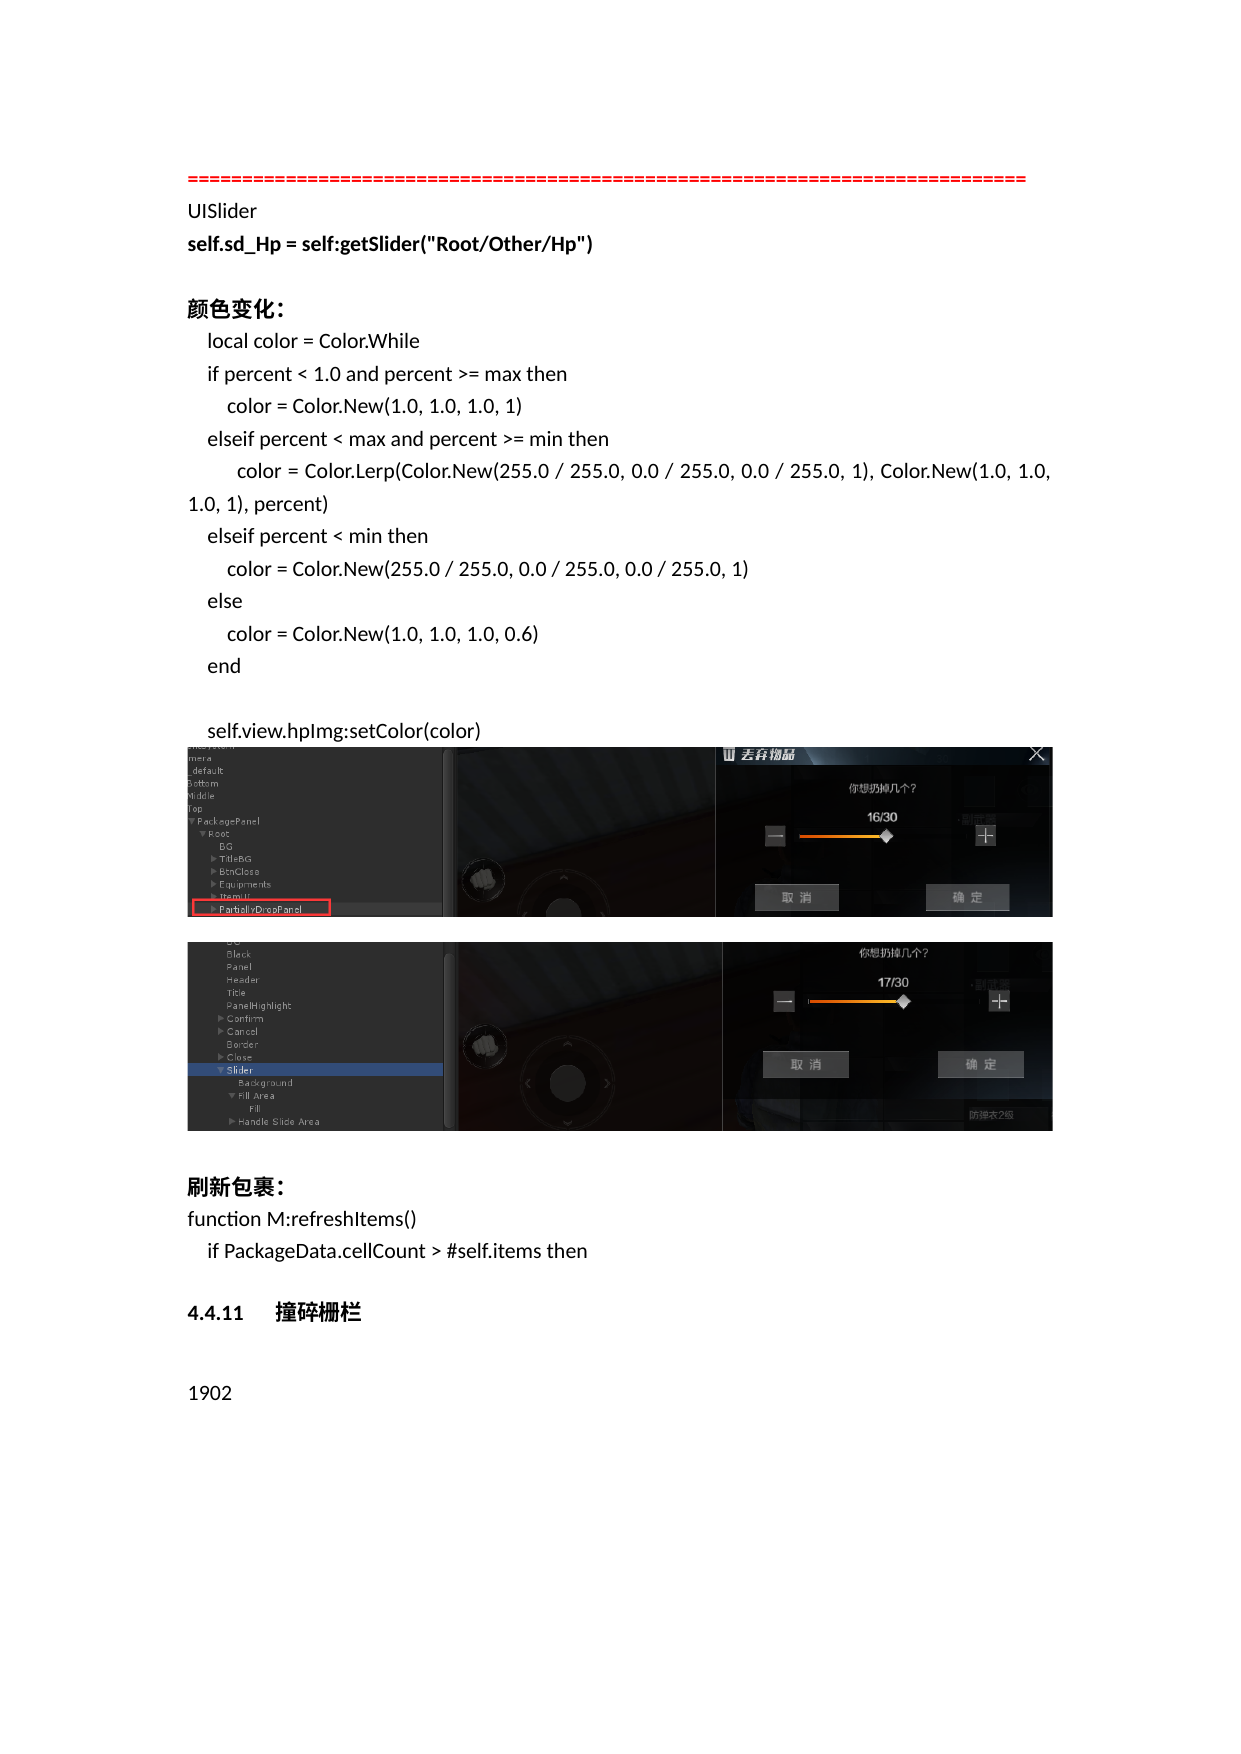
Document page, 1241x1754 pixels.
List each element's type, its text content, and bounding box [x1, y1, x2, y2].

text function M:refreshItems() [187, 1202, 1053, 1234]
subtitle 撞碎栅栏 [187, 1294, 1053, 1327]
picture [187, 747, 1053, 917]
text UISlider [187, 194, 1053, 227]
text self.sd_Hp = self:getSlider("Root/Other/Hp") [187, 227, 1053, 259]
text 颜色变化： [187, 292, 1053, 324]
text 刷新包裹： [187, 1169, 1053, 1202]
text else [187, 584, 1053, 617]
text color = Color.New(1.0, 1.0, 1.0, 1) [187, 389, 1053, 422]
text color = Color.New(255.0 / 255.0, 0.0 / 255.0, 0.0 / 255.0, 1) [187, 552, 1053, 584]
picture [187, 942, 1053, 1131]
text if PackageData.cellCount > #self.items then [187, 1234, 1053, 1267]
text color = Color.New(1.0, 1.0, 1.0, 0.6) [187, 617, 1053, 649]
text end [187, 649, 1053, 682]
text color = Color.Lerp(Color.New(255.0 / 255.0, 0.0 / 255.0, 0.0 / 255.0, 1), Color.New(1.0, 1.0, 1.0, 1), percent) [187, 454, 1053, 519]
text self.view.hpImg:setColor(color) [187, 714, 1053, 747]
text 1902 [187, 1377, 1053, 1409]
text elseif percent < min then [187, 519, 1053, 552]
text ============================================================================= [187, 162, 1053, 194]
text elseif percent < max and percent >= min then [187, 422, 1053, 454]
text local color = Color.While [187, 324, 1053, 357]
text if percent < 1.0 and percent >= max then [187, 357, 1053, 389]
